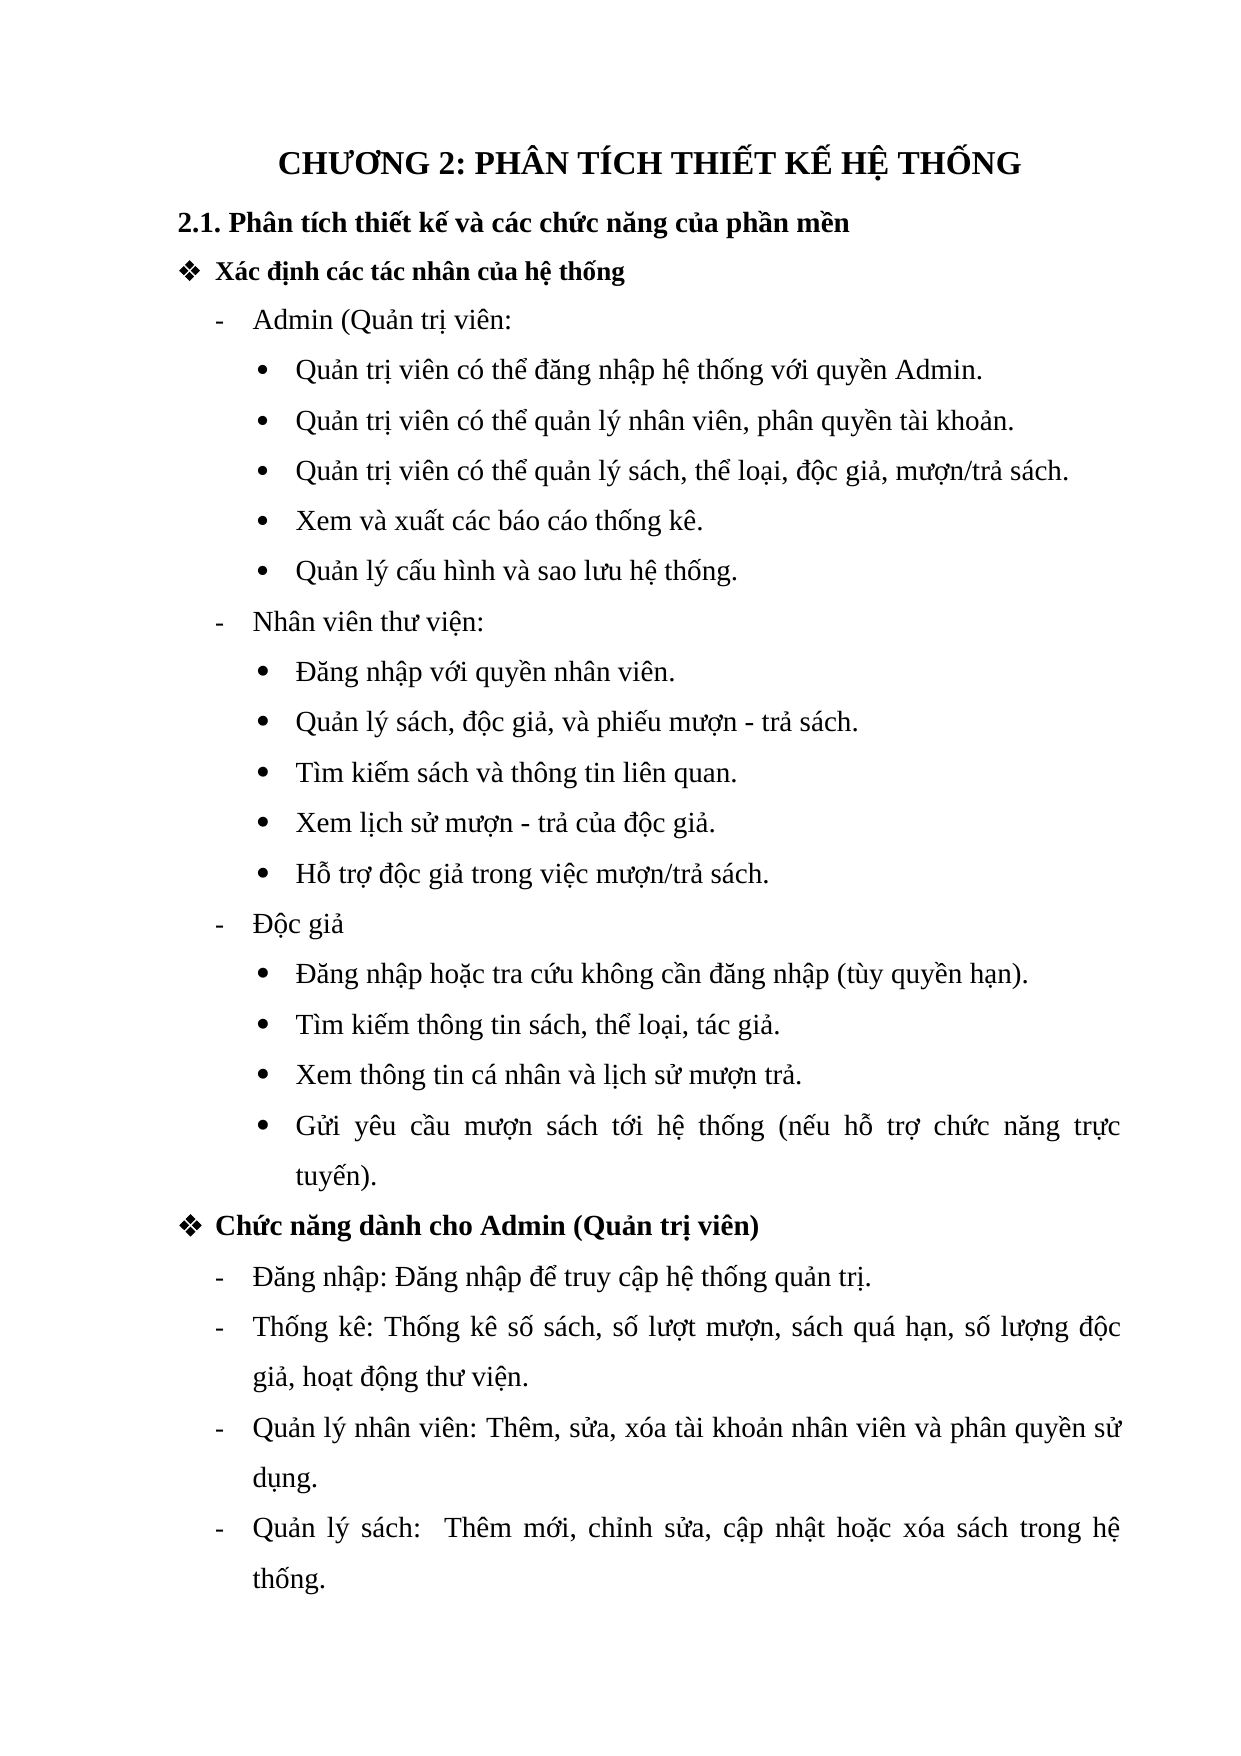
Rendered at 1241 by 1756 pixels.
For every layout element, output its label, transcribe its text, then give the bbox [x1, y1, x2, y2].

list Tìm kiếm thông tin sách, thể loại, tác giả. [258, 1007, 1122, 1041]
list Đăng nhập với quyền nhân viên. [258, 654, 1122, 688]
list Thống kê: Thống kê số sách, số lượt mượn, sách quá hạn, số lượng độc giả, hoạt động thư viện. [215, 1309, 1122, 1393]
list Quản lý sách: Thêm mới, chỉnh sửa, cập nhật hoặc xóa sách trong hệ thống. [215, 1511, 1122, 1594]
list Độc giả [215, 906, 1122, 940]
list Quản lý cấu hình và sao lưu hệ thống. [258, 553, 1122, 587]
list Quản lý sách, độc giả, và phiếu mượn - trả sách. [258, 704, 1122, 738]
subtitle CHƯƠNG 2: PHÂN TÍCH THIẾT KẾ HỆ THỐNG [177, 143, 1122, 181]
list Xem và xuất các báo cáo thống kê. [258, 503, 1122, 537]
list Xem lịch sử mượn - trả của độc giả. [258, 805, 1122, 839]
list Xác định các tác nhân của hệ thống [177, 255, 1122, 286]
list Xem thông tin cá nhân và lịch sử mượn trả. [258, 1057, 1122, 1091]
subtitle 2.1. Phân tích thiết kế và các chức năng của phần mền [177, 205, 1122, 238]
list Đăng nhập: Đăng nhập để truy cập hệ thống quản trị. [215, 1259, 1122, 1292]
list Nhân viên thư viện: [215, 604, 1122, 637]
list Quản trị viên có thể đăng nhập hệ thống với quyền Admin. [258, 352, 1122, 386]
list Quản lý nhân viên: Thêm, sửa, xóa tài khoản nhân viên và phân quyền sử dụng. [215, 1410, 1122, 1494]
list Admin (Quản trị viên: [215, 302, 1122, 336]
list Quản trị viên có thể quản lý nhân viên, phân quyền tài khoản. [258, 403, 1122, 436]
list Gửi yêu cầu mượn sách tới hệ thống (nếu hỗ trợ chức năng trực tuyến). [258, 1108, 1122, 1192]
list Hỗ trợ độc giả trong việc mượn/trả sách. [258, 856, 1122, 889]
list Quản trị viên có thể quản lý sách, thể loại, độc giả, mượn/trả sách. [258, 453, 1122, 486]
list Tìm kiếm sách và thông tin liên quan. [258, 755, 1122, 789]
list Chức năng dành cho Admin (Quản trị viên) [177, 1208, 1122, 1242]
list Đăng nhập hoặc tra cứu không cần đăng nhập (tùy quyền hạn). [258, 957, 1122, 990]
